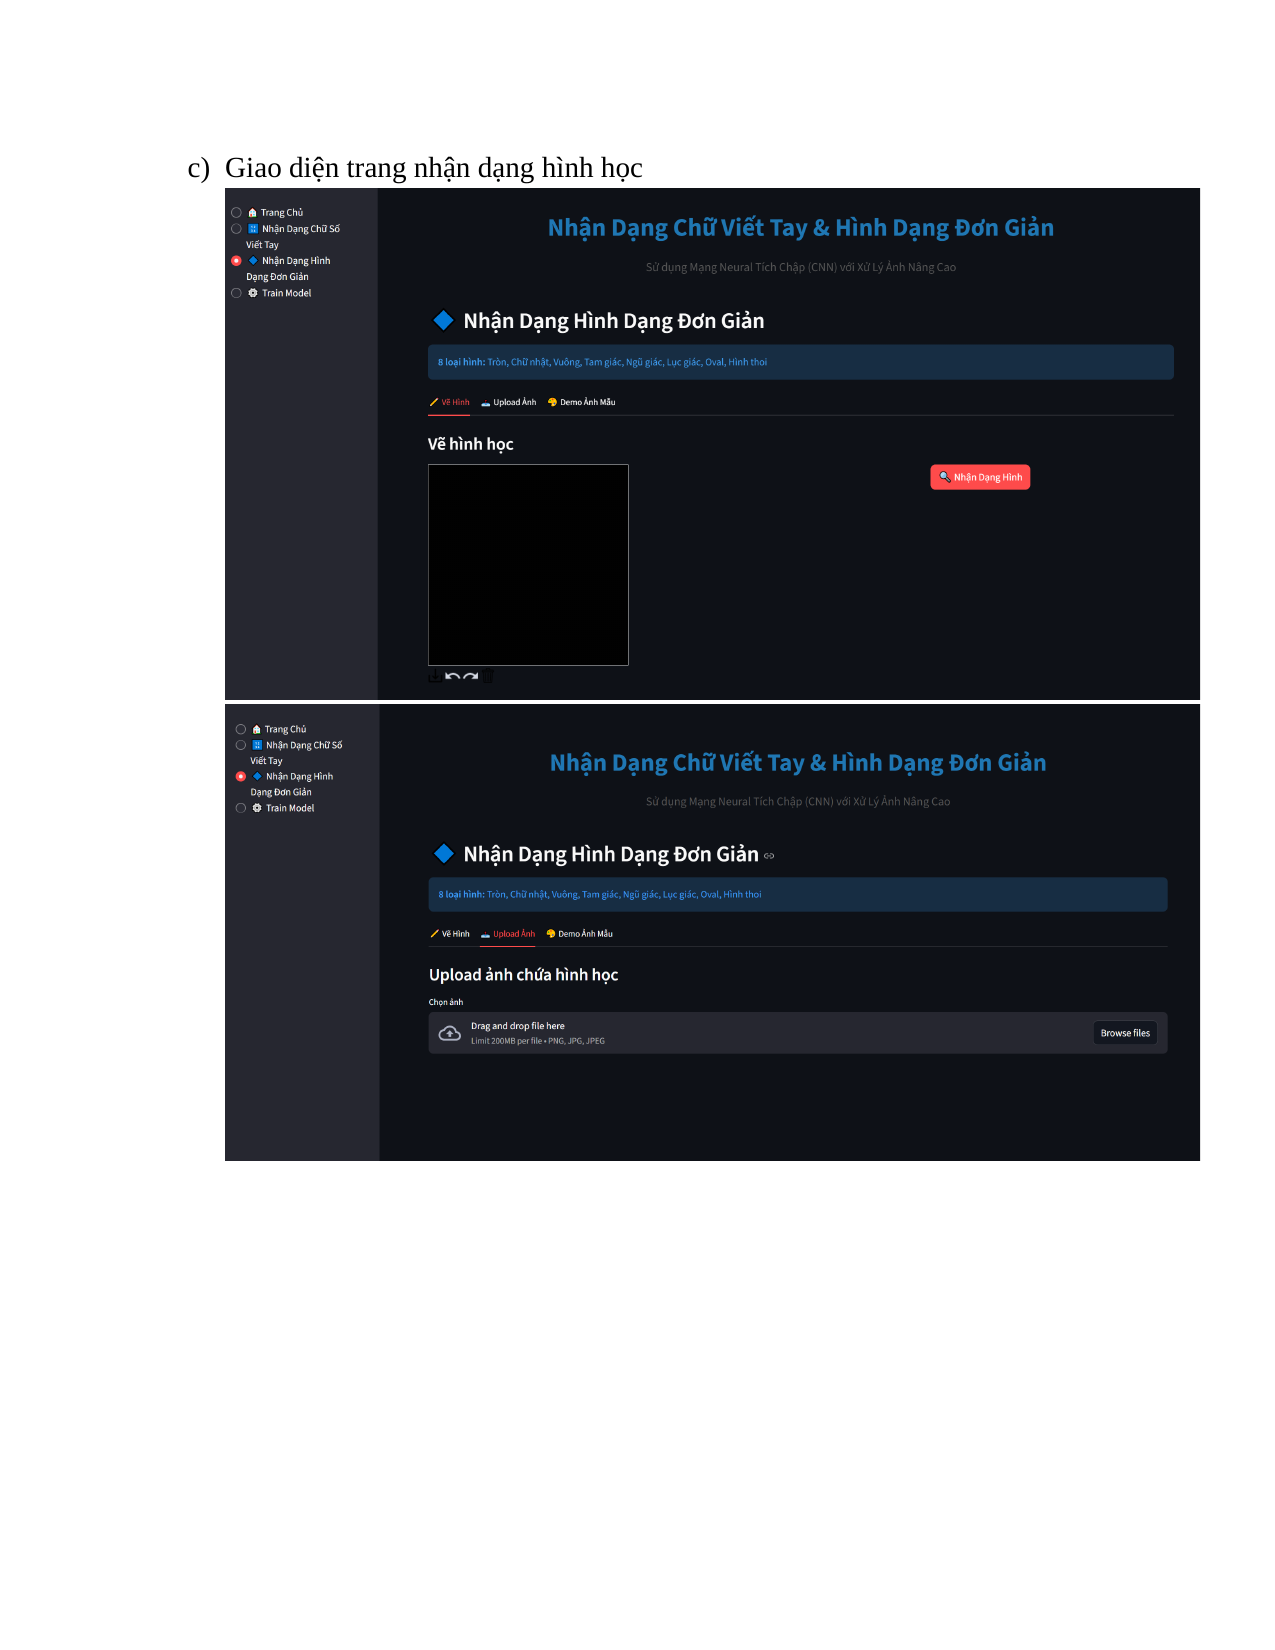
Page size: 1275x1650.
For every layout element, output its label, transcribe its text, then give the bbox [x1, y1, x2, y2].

picture [225, 188, 1200, 700]
picture [225, 704, 1200, 1161]
